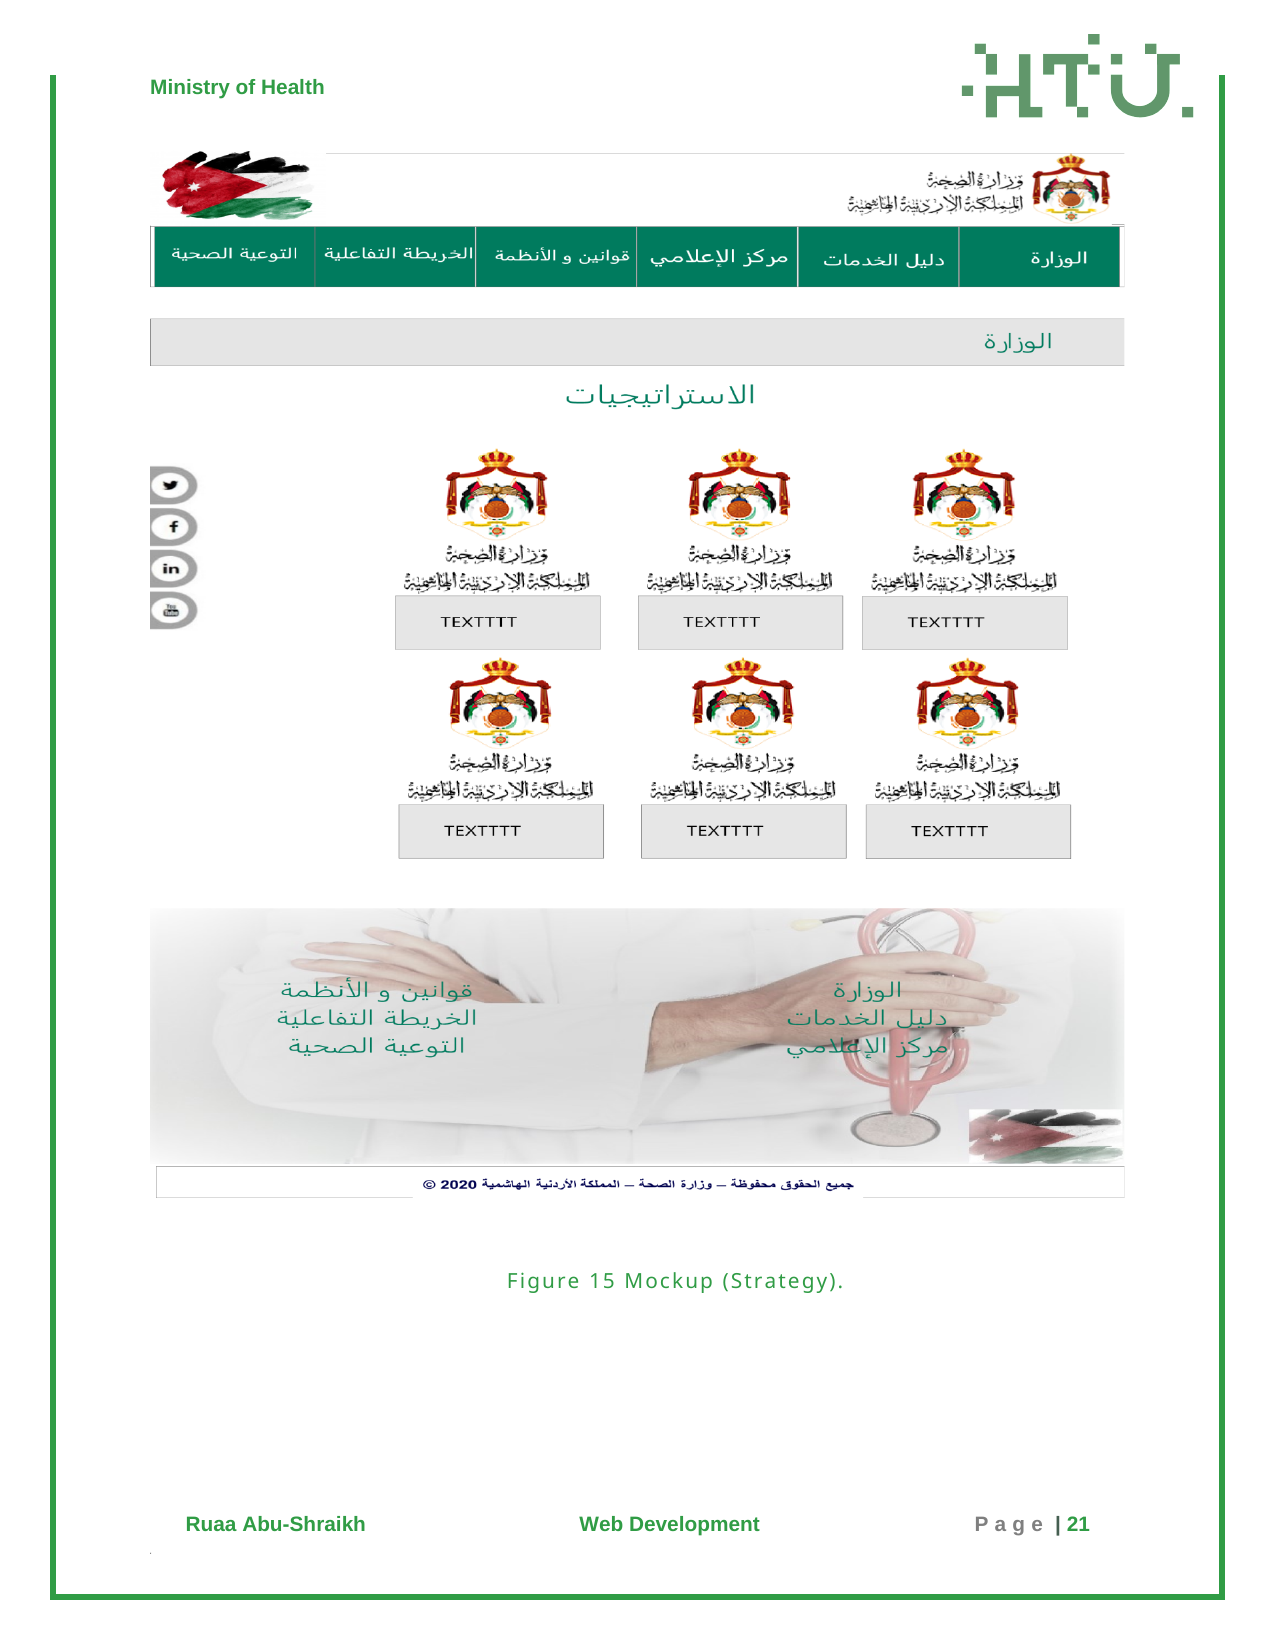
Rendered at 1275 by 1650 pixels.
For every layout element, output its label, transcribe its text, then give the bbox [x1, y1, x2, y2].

subtitle Figure 15 Mockup (Strategy). [150, 1267, 1125, 1295]
picture [150, 150, 1125, 1198]
